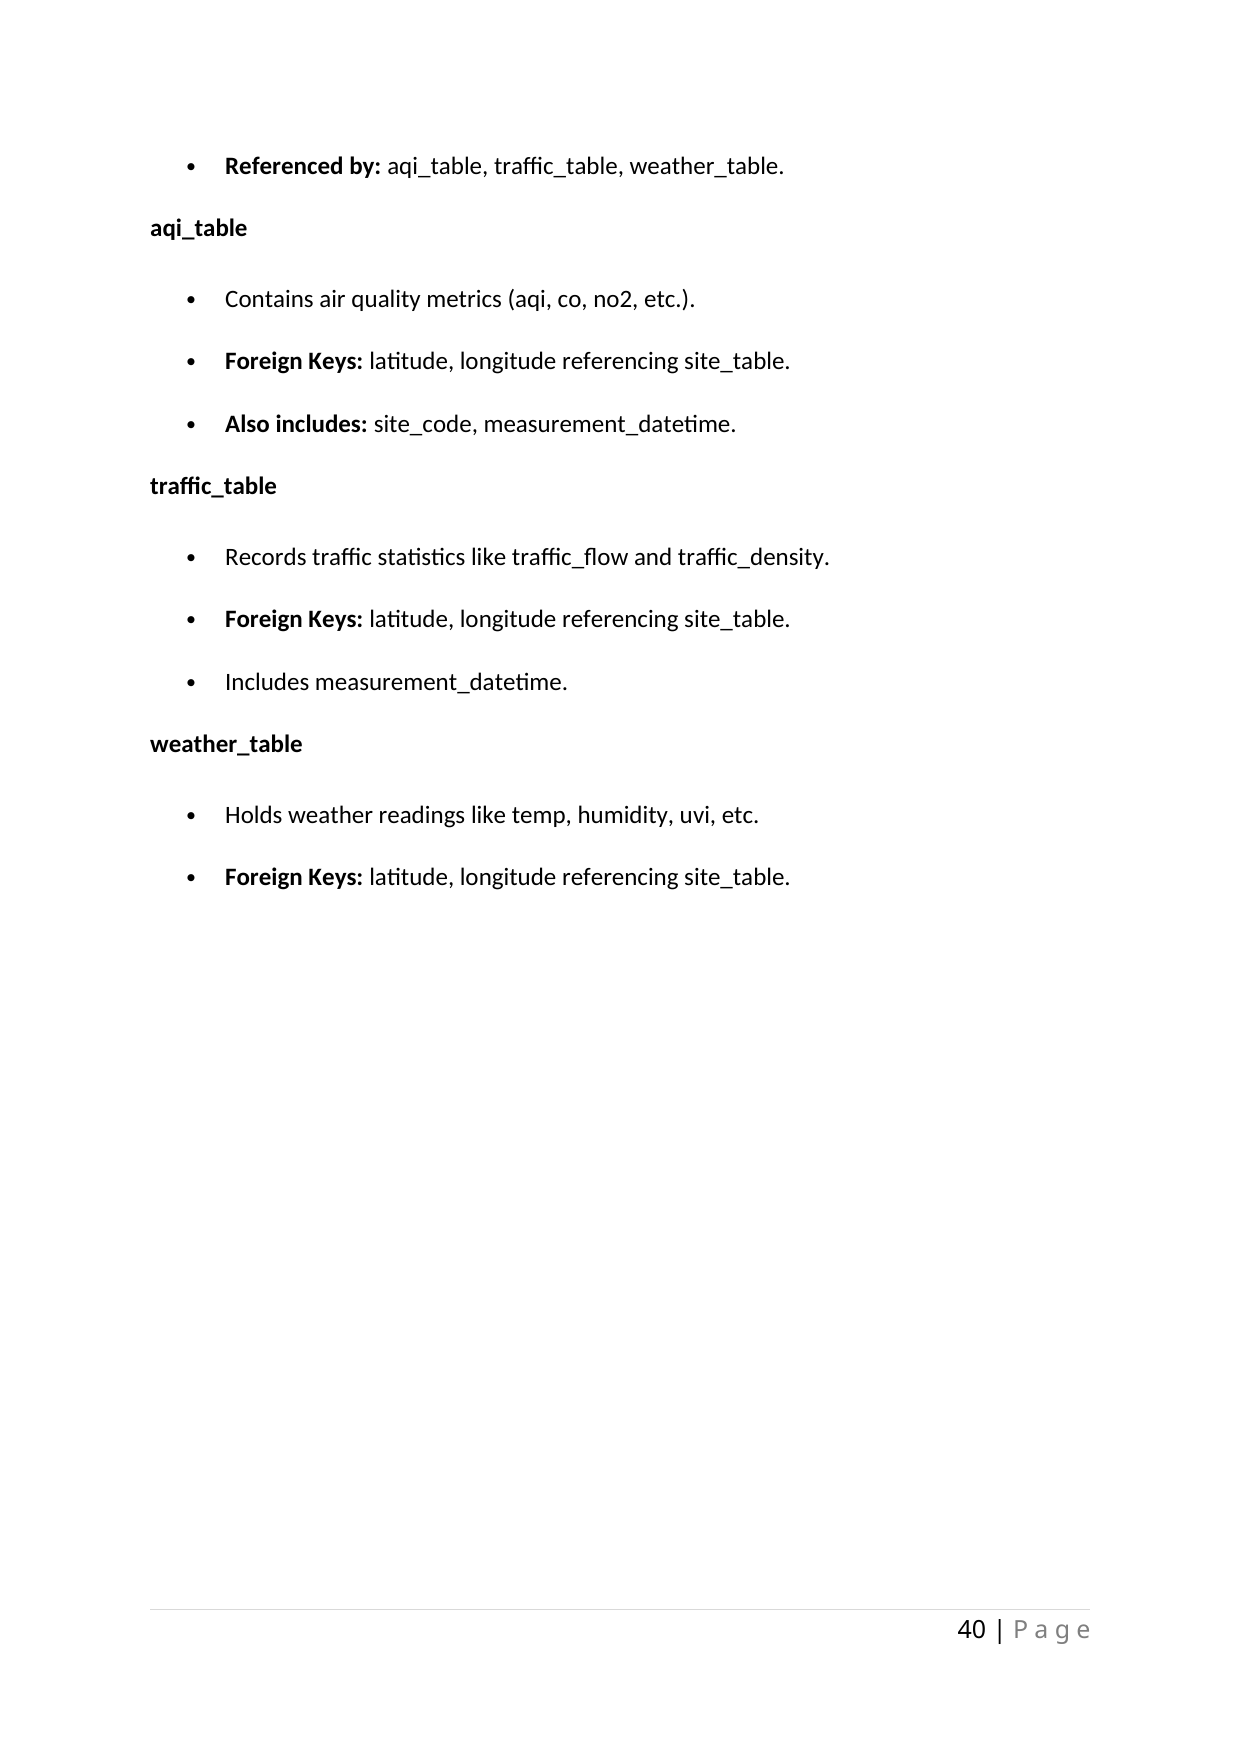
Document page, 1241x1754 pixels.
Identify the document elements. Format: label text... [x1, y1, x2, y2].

list Holds weather readings like temp, humidity, uvi, etc. [187, 799, 1090, 829]
list Foreign Keys: latitude, longitude referencing site_table. [187, 346, 1090, 376]
text weather_table [150, 728, 1090, 759]
list Also includes: site_code, measurement_datetime. [187, 408, 1090, 438]
list Includes measurement_datetime. [187, 666, 1090, 696]
list Referenced by: aqi_table, traffic_table, weather_table. [187, 150, 1090, 181]
list Records traffic statistics like traffic_flow and traffic_density. [187, 541, 1090, 572]
text traffic_table [150, 470, 1090, 501]
list Foreign Keys: latitude, longitude referencing site_table. [187, 861, 1090, 892]
list Foreign Keys: latitude, longitude referencing site_table. [187, 603, 1090, 634]
text aqi_table [150, 212, 1090, 243]
list Contains air quality metrics (aqi, co, no2, etc.). [187, 283, 1090, 314]
